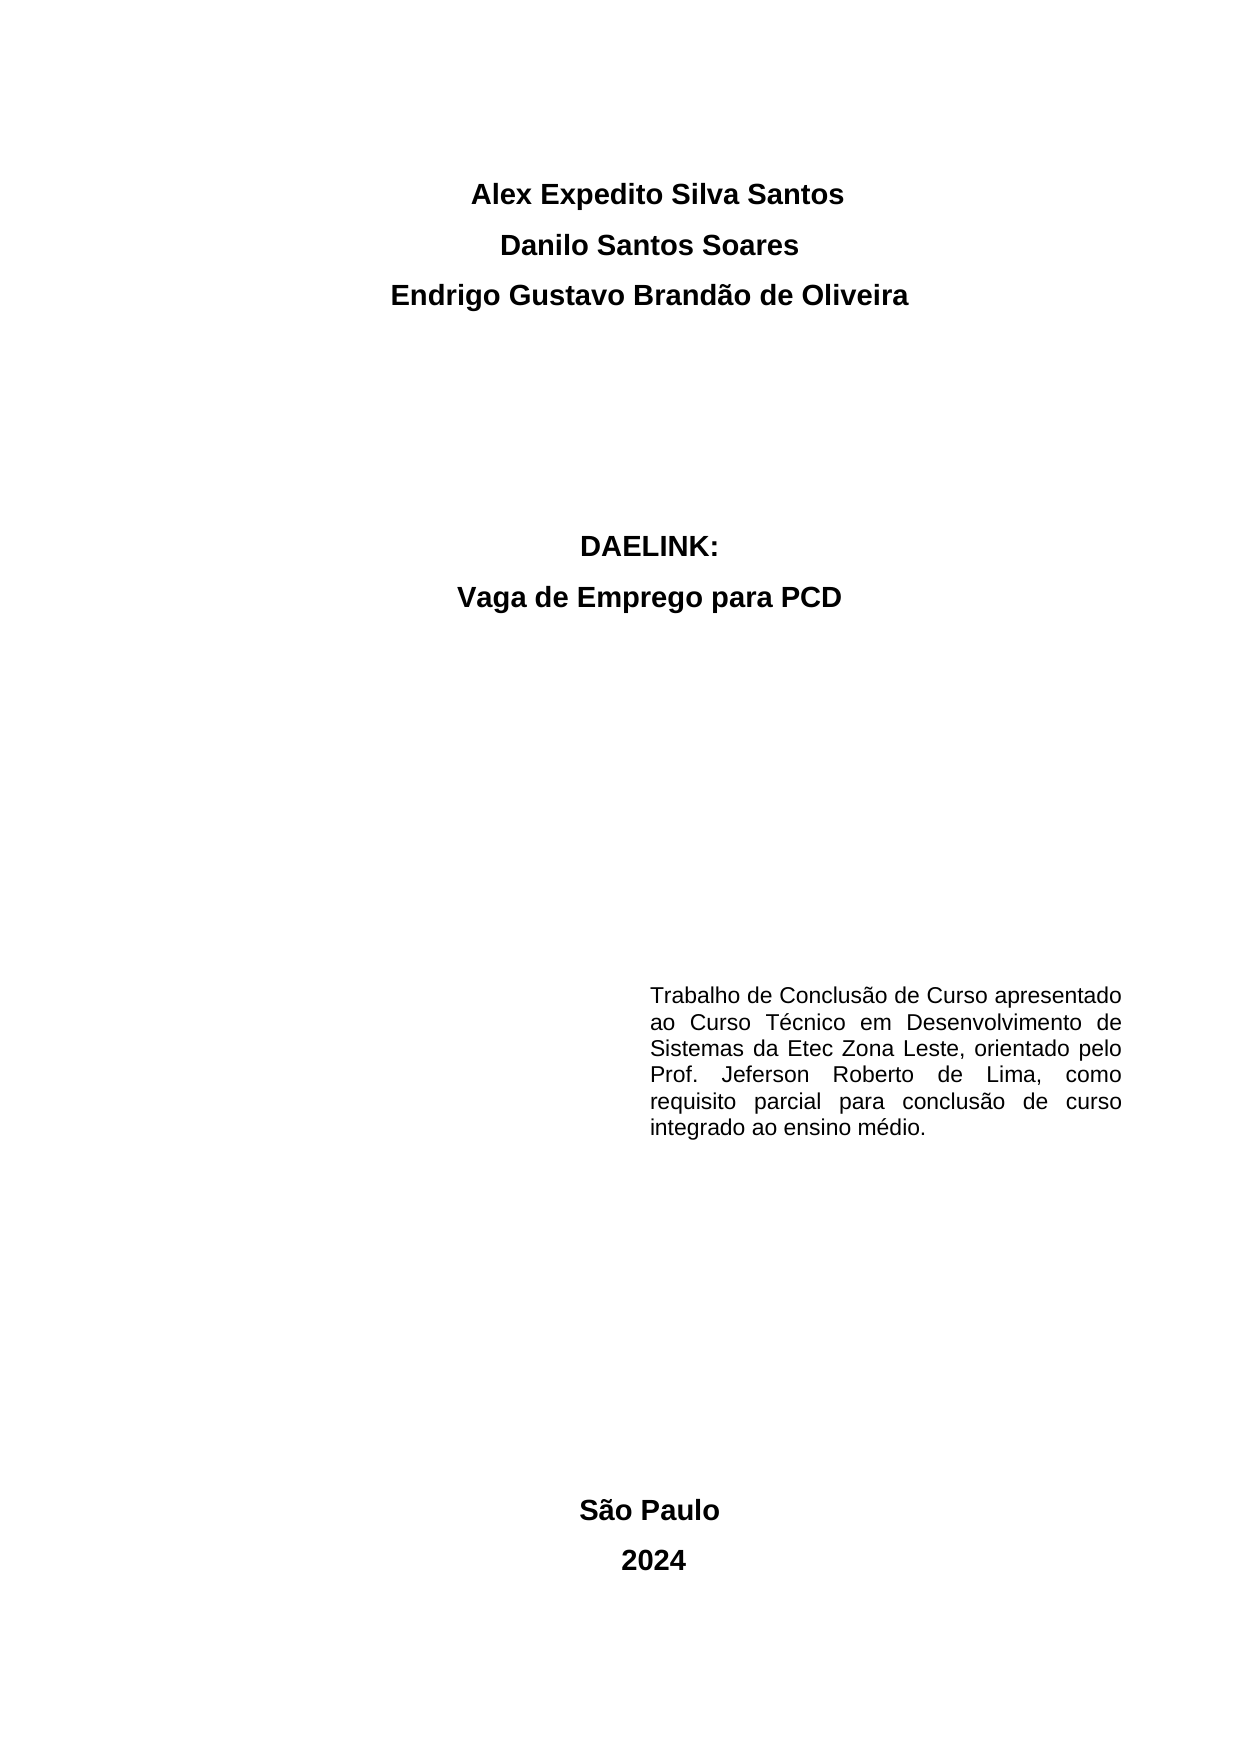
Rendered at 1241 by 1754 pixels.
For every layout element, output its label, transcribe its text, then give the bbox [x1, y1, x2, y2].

text Danilo Santos Soares [177, 227, 1122, 261]
text São Paulo [177, 1492, 1122, 1526]
text 2024 [177, 1543, 1122, 1576]
text Trabalho de Conclusão de Curso apresentado ao Curso Técnico em Desenvolvimento de Sistemas da Etec Zona Leste, orientado pelo Prof. Jeferson Roberto de Lima, como requisito parcial para conclusão de curso integrado ao ensino médio. [650, 982, 1122, 1140]
text DAELINK: [177, 529, 1122, 563]
text Vaga de Emprego para PCD [177, 580, 1122, 613]
text Endrigo Gustavo Brandão de Oliveira [177, 278, 1122, 311]
text Alex Expedito Silva Santos [177, 177, 1122, 211]
